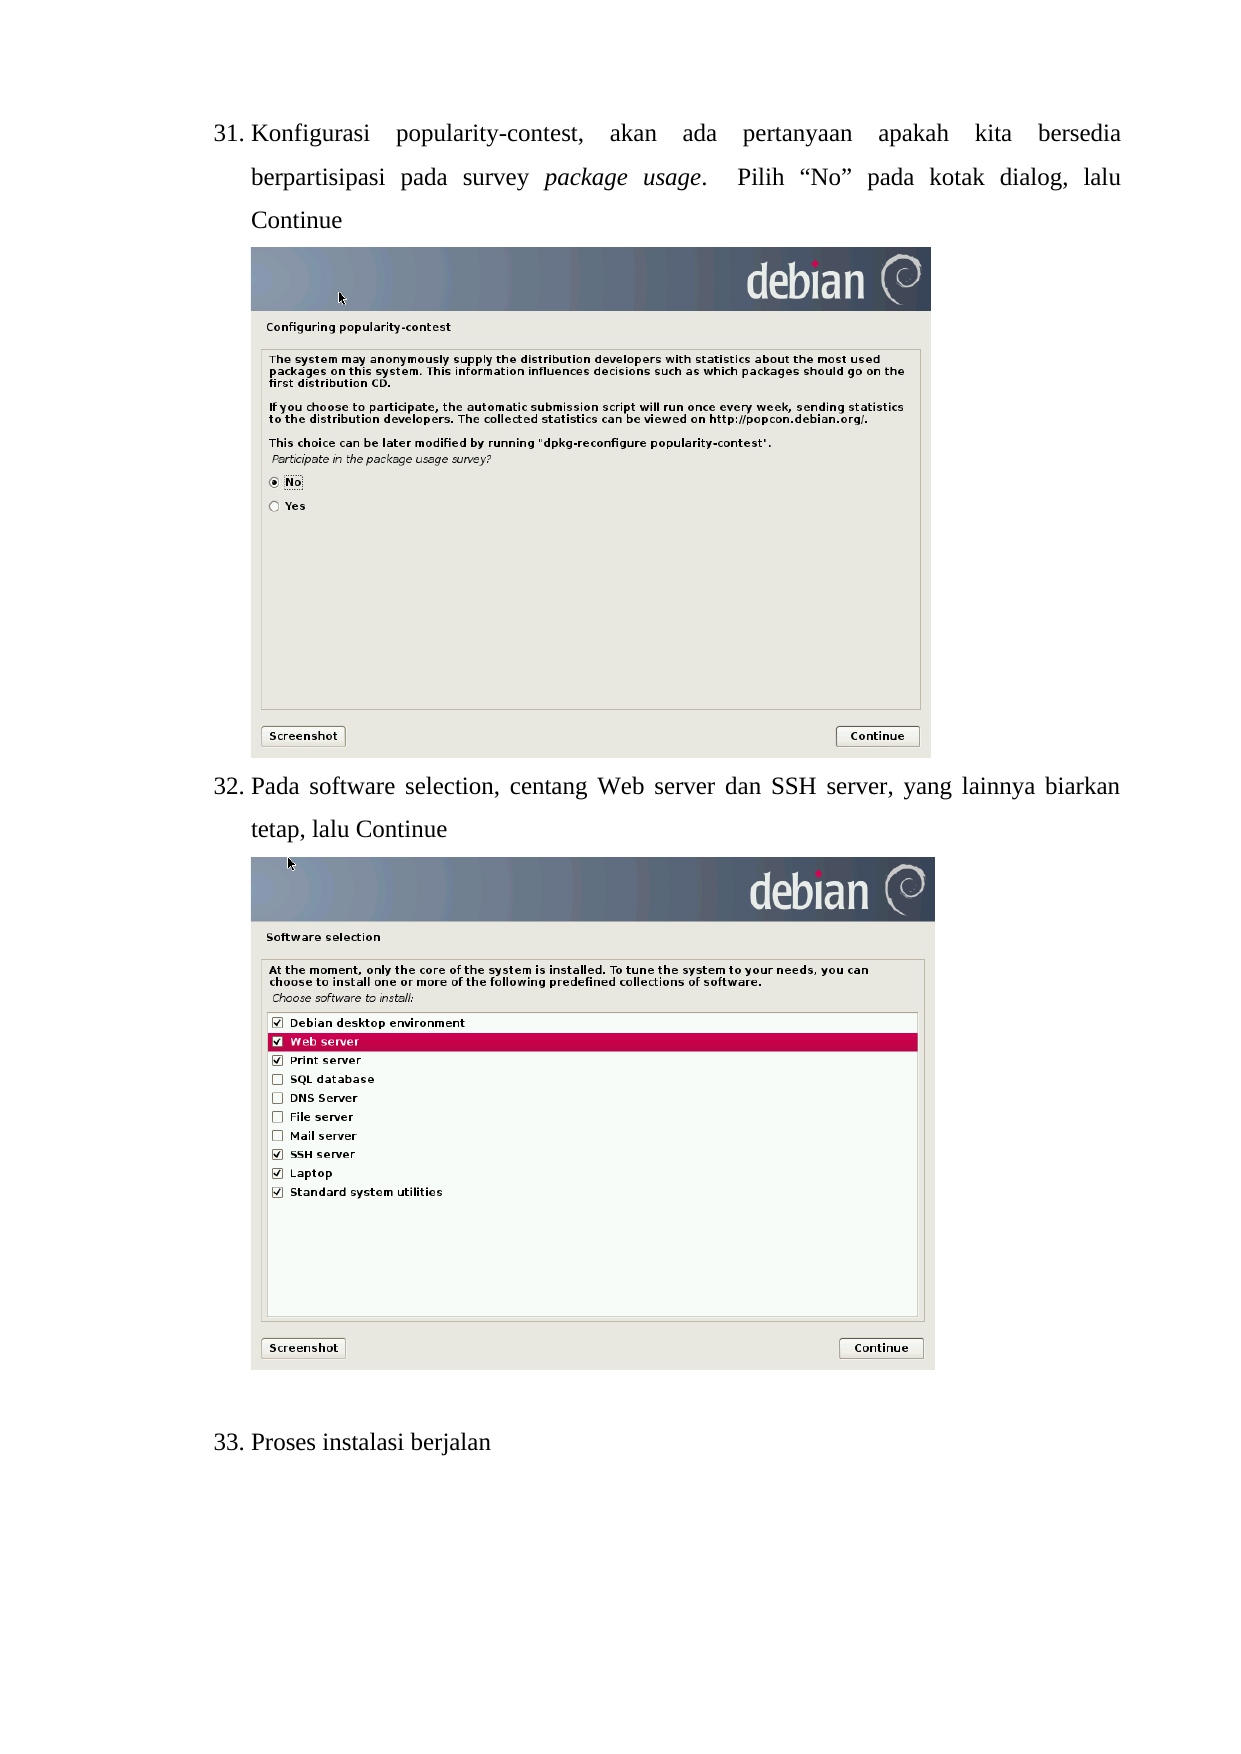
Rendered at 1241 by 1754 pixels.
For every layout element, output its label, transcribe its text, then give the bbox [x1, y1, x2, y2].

list Konfigurasi popularity-contest, akan ada pertanyaan apakah kita bersedia berpartisipasi pada survey package usage. Pilih “No” pada kotak dialog, lalu Continue [213, 118, 1122, 233]
picture [250, 247, 931, 758]
list Proses instalasi berjalan [213, 1427, 1122, 1456]
picture [250, 857, 935, 1370]
list Pada software selection, centang Web server dan SSH server, yang lainnya biarkan tetap, lalu Continue [213, 771, 1122, 843]
